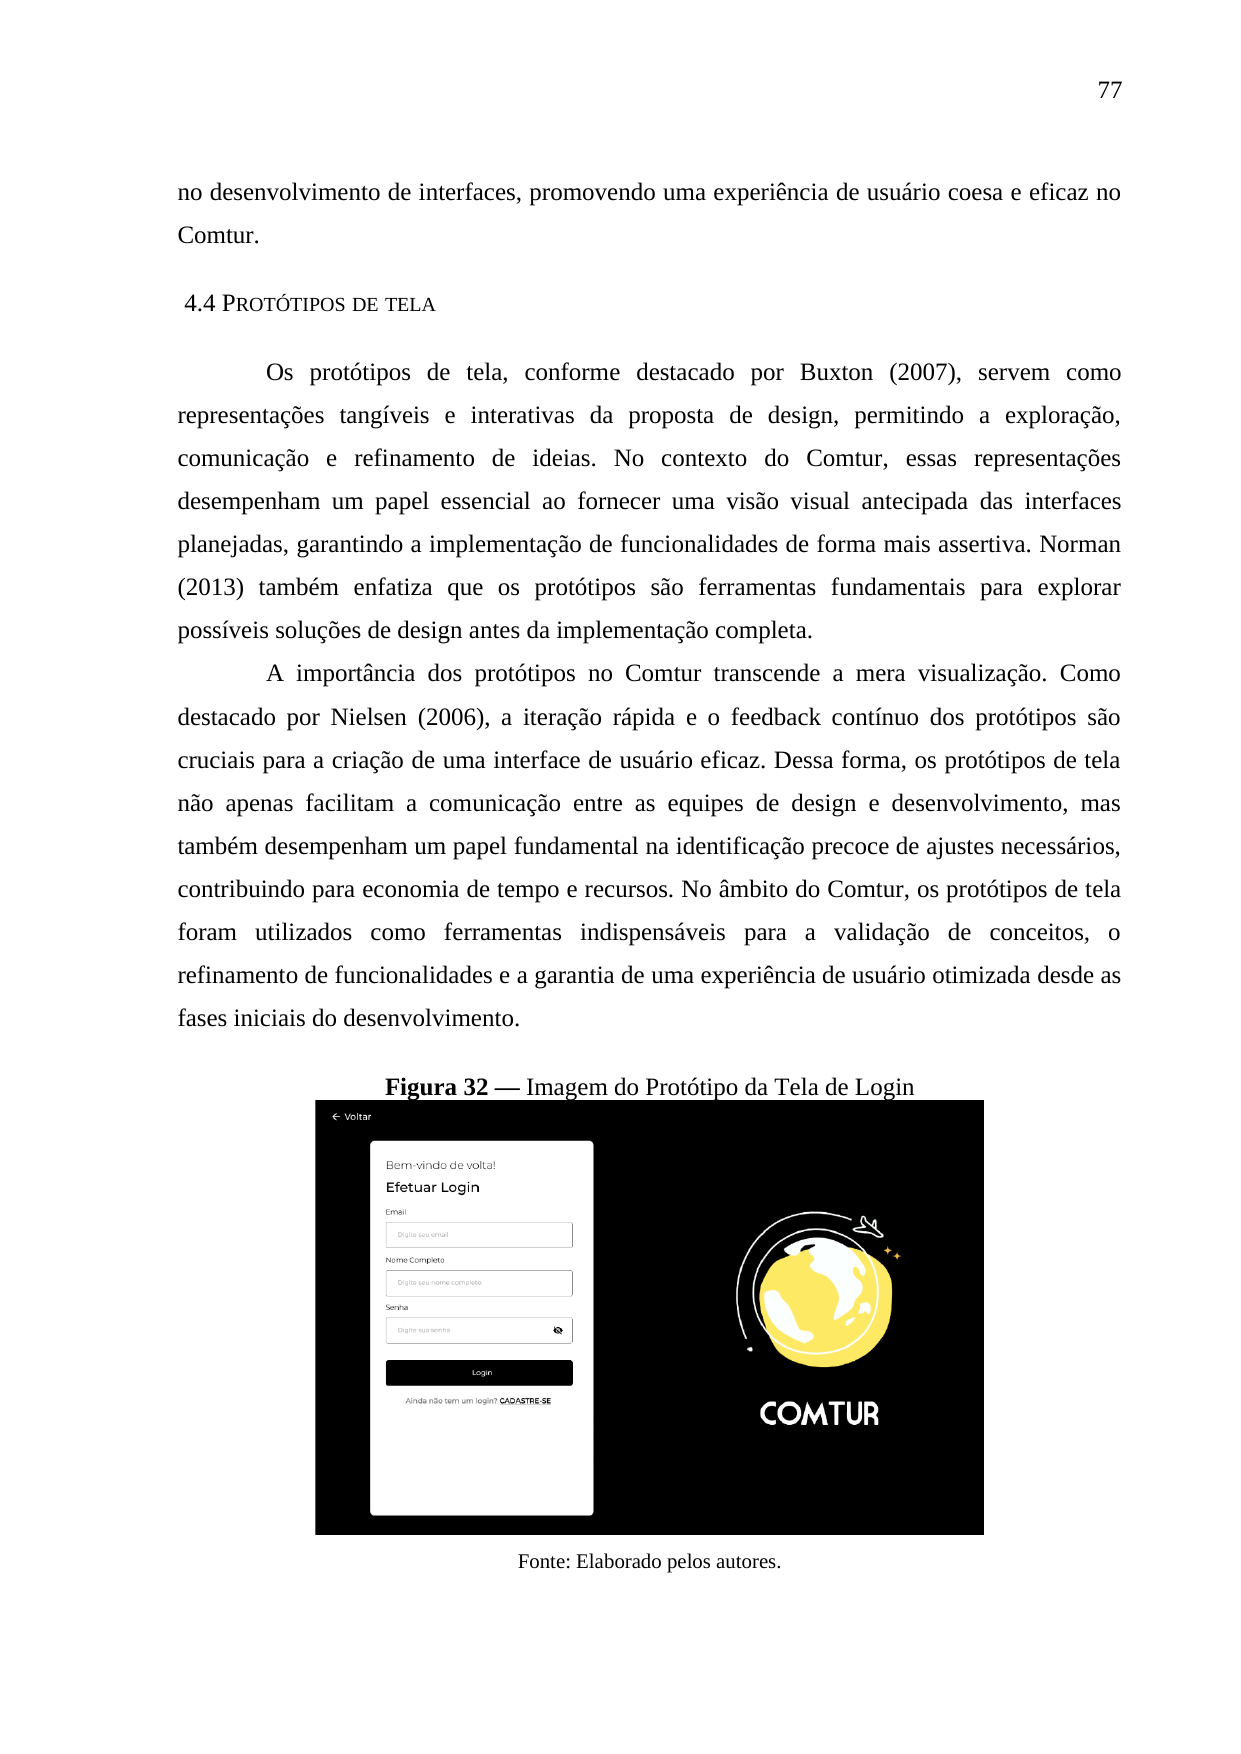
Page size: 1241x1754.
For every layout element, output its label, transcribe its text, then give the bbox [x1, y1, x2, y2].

text Fonte: Elaborado pelos autores. [177, 1549, 1122, 1573]
subtitle Protótipos de tela [184, 288, 1122, 317]
picture [315, 1100, 984, 1535]
text Figura 32 — Imagem do Protótipo da Tela de Login [177, 1072, 1122, 1100]
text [177, 177, 1122, 249]
list Os protótipos de tela, conforme destacado por Buxton (2007), servem como representações tangíveis e interativas da proposta de design, permitindo a exploração, comunicação e refinamento de ideias. No contexto do Comtur, essas representações desempenham um papel essencial ao fornecer uma visão visual antecipada das interfaces planejadas, garantindo a implementação de funcionalidades de forma mais assertiva. Norman (2013) também enfatiza que os protótipos são ferramentas fundamentais para explorar possíveis soluções de design antes da implementação completa. [177, 357, 1122, 644]
list A importância dos protótipos no Comtur transcende a mera visualização. Como destacado por Nielsen (2006), a iteração rápida e o feedback contínuo dos protótipos são cruciais para a criação de uma interface de usuário eficaz. Dessa forma, os protótipos de tela não apenas facilitam a comunicação entre as equipes de design e desenvolvimento, mas também desempenham um papel fundamental na identificação precoce de ajustes necessários, contribuindo para economia de tempo e recursos. No âmbito do Comtur, os protótipos de tela foram utilizados como ferramentas indispensáveis para a validação de conceitos, o refinamento de funcionalidades e a garantia de uma experiência de usuário otimizada desde as fases iniciais do desenvolvimento. [177, 658, 1122, 1032]
